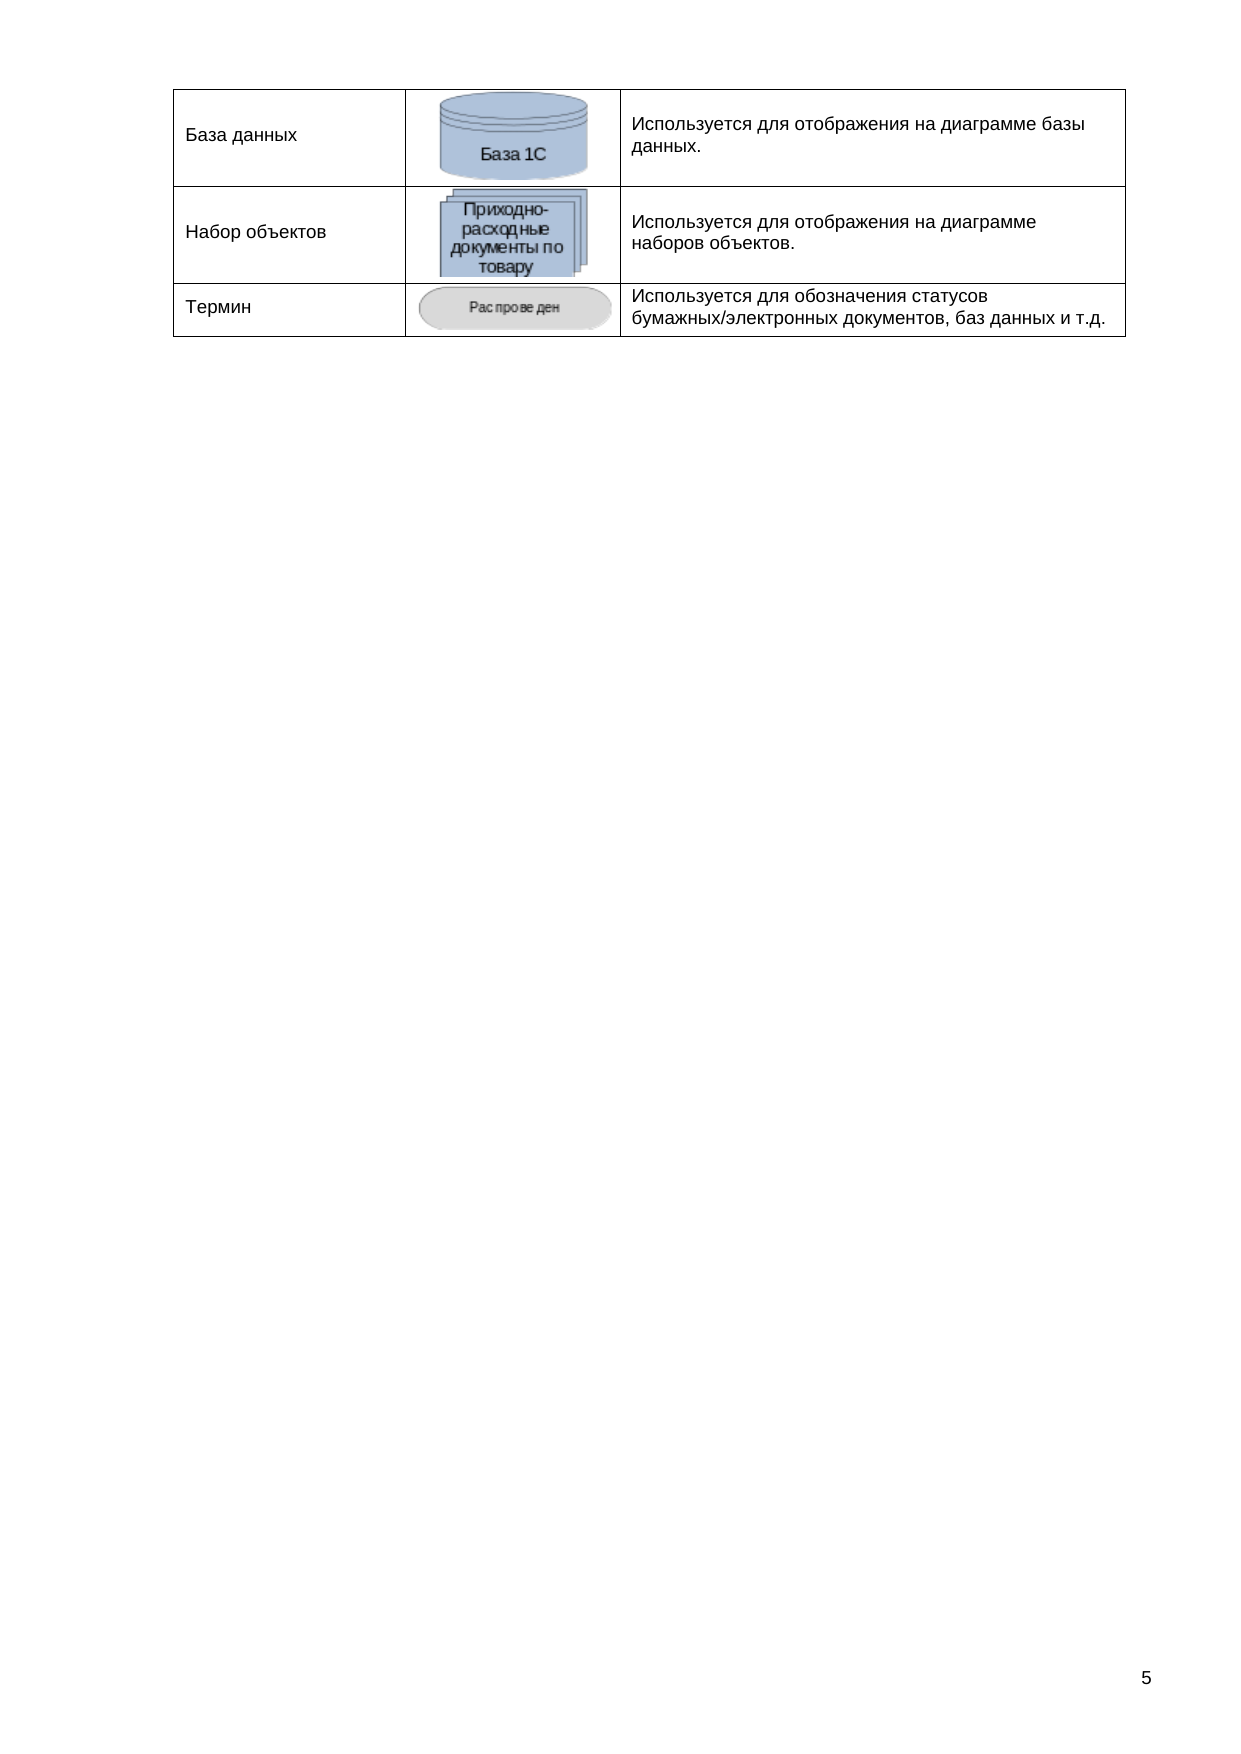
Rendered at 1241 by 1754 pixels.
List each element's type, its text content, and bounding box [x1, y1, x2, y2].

table_cell [406, 187, 620, 283]
table_cell [406, 284, 620, 336]
table_cell Набор объектов [174, 187, 405, 283]
table_cell [406, 90, 620, 186]
table_cell Используется для обозначения статусов бумажных/электронных документов, баз данных и т.д. [621, 284, 1125, 336]
table_cell Термин [174, 284, 405, 336]
table_cell Используется для отображения на диаграмме наборов объектов. [621, 187, 1125, 283]
table_cell База данных [174, 90, 405, 186]
table_cell Используется для отображения на диаграмме базы данных. [621, 90, 1125, 186]
